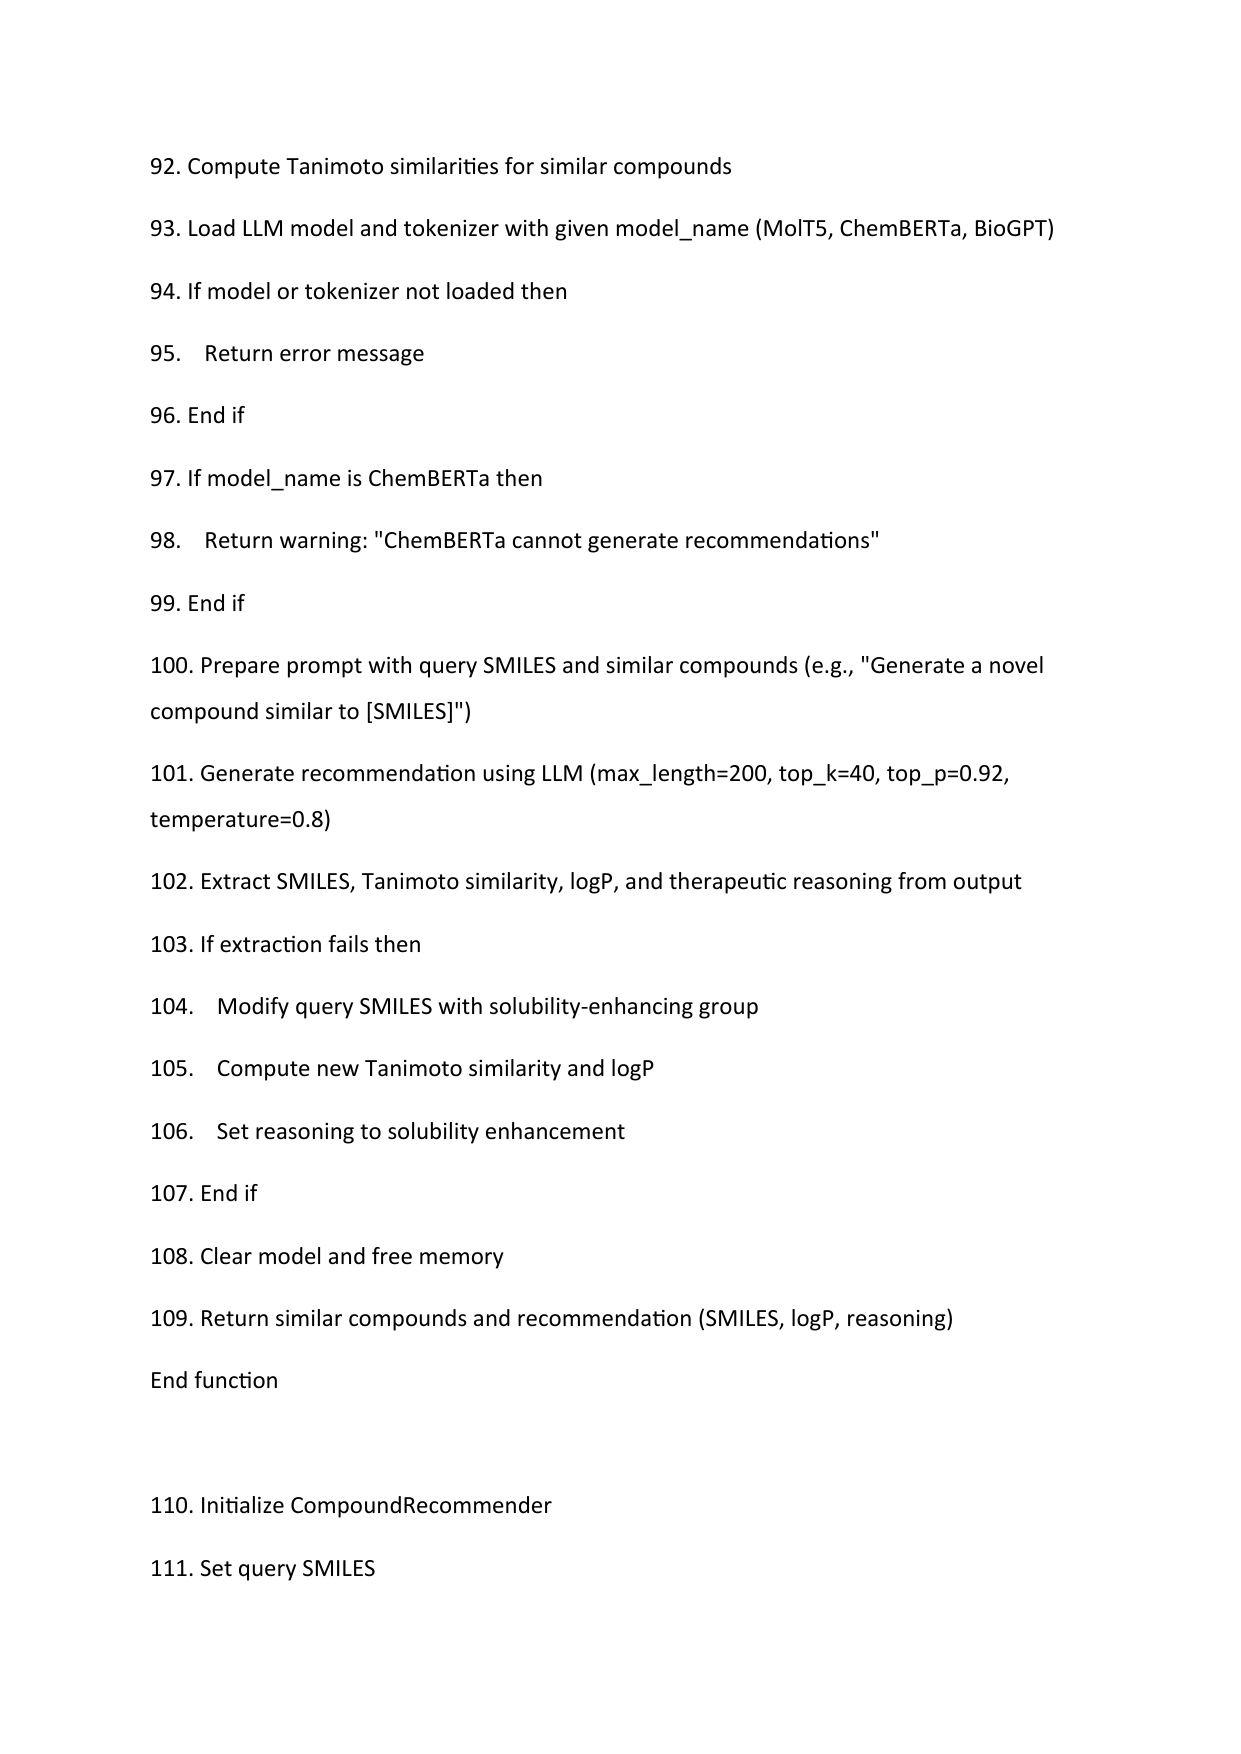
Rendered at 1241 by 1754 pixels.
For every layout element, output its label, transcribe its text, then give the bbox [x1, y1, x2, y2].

text 101. Generate recommendation using LLM (max_length=200, top_k=40, top_p=0.92, temperature=0.8) [150, 757, 1090, 833]
text 105. Compute new Tanimoto similarity and logP [150, 1053, 1090, 1083]
text 111. Set query SMILES [150, 1552, 1090, 1582]
text 102. Extract SMILES, Tanimoto similarity, logP, and therapeutic reasoning from output [150, 865, 1090, 896]
text 99. End if [150, 587, 1090, 617]
text 92. Compute Tanimoto similarities for similar compounds [150, 150, 1090, 181]
text 94. If model or tokenizer not loaded then [150, 275, 1090, 305]
text 109. Return similar compounds and recommendation (SMILES, logP, reasoning) [150, 1302, 1090, 1333]
text 96. End if [150, 399, 1090, 430]
text 107. End if [150, 1177, 1090, 1208]
text 97. If model_name is ChemBERTa then [150, 462, 1090, 492]
text 103. If extraction fails then [150, 928, 1090, 958]
text 95. Return error message [150, 337, 1090, 368]
text 104. Modify query SMILES with solubility-enhancing group [150, 990, 1090, 1021]
text 93. Load LLM model and tokenizer with given model_name (MolT5, ChemBERTa, BioGPT) [150, 212, 1090, 243]
text 110. Initialize CompoundRecommender [150, 1489, 1090, 1520]
text 100. Prepare prompt with query SMILES and similar compounds (e.g., "Generate a novel compound similar to [SMILES]") [150, 649, 1090, 725]
text 98. Return warning: "ChemBERTa cannot generate recommendations" [150, 524, 1090, 555]
text End function [150, 1364, 1090, 1395]
text 106. Set reasoning to solubility enhancement [150, 1115, 1090, 1146]
text 108. Clear model and free memory [150, 1240, 1090, 1270]
